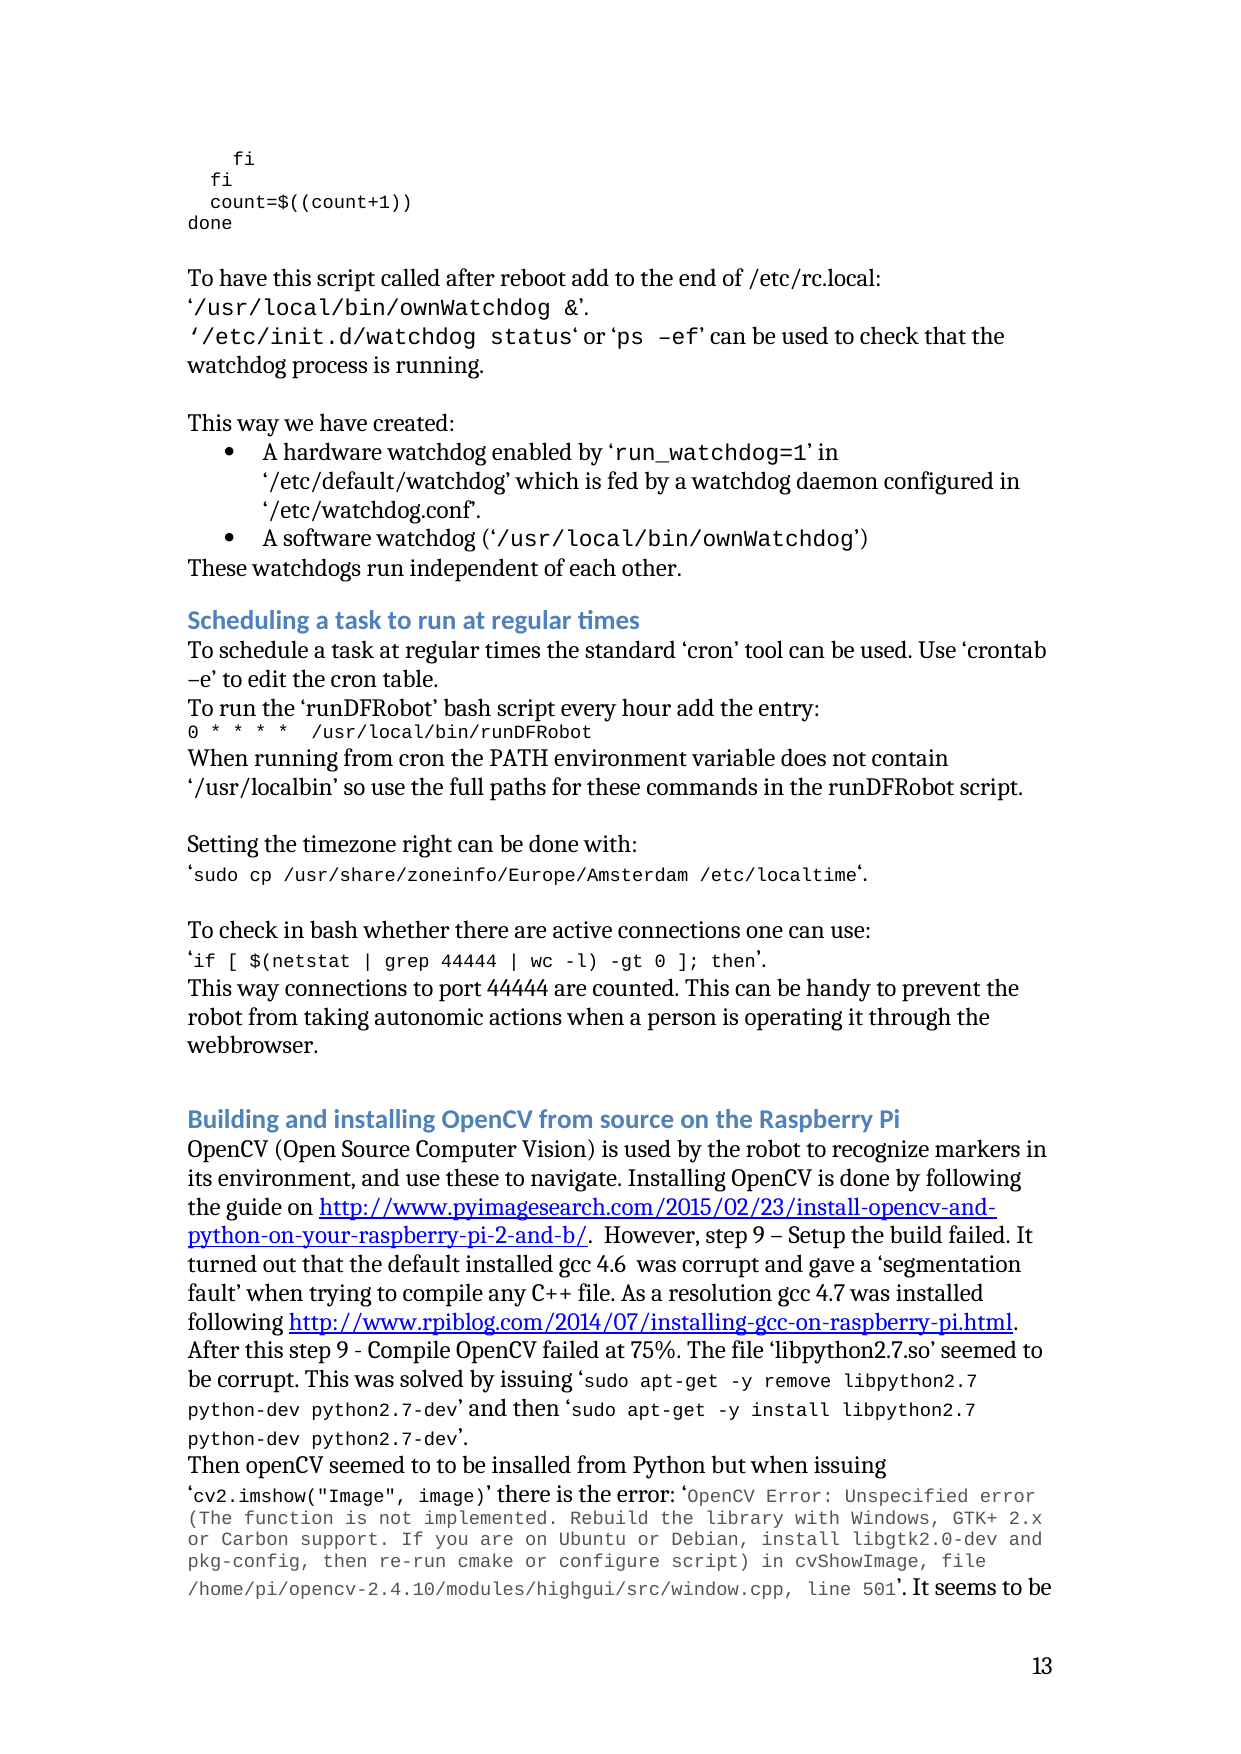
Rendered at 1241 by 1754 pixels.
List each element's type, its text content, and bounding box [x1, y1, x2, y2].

text When running from cron the PATH environment variable does not contain ‘/usr/localbin’ so use the full paths for these commands in the runDFRobot script. [187, 744, 1053, 801]
text This way connections to port 44444 are counted. This can be handy to prevent the robot from taking autonomic actions when a person is operating it through the webbrowser. [187, 974, 1053, 1060]
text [187, 1135, 1053, 1601]
text To check in bash whether there are active connections one can use: [187, 916, 1053, 945]
text count=$((count+1)) [187, 192, 1053, 214]
subtitle Scheduling a task to run at regular times [187, 603, 1053, 636]
text ‘if [ $(netstat | grep 44444 | wc -l) -gt 0 ]; then’. [187, 945, 1053, 974]
text 0 * * * * /usr/local/bin/runDFRobot [187, 723, 1053, 744]
text To schedule a task at regular times the standard ‘cron’ tool can be used. Use ‘crontab –e’ to edit the cron table. [187, 636, 1053, 694]
text ‘/etc/init.d/watchdog status‘ or ‘ps –ef’ can be used to check that the watchdog process is running. [187, 322, 1053, 380]
text To run the ‘runDFRobot’ bash script every hour add the entry: [187, 694, 1053, 723]
list A software watchdog (‘/usr/local/bin/ownWatchdog’) [225, 524, 1053, 554]
text This way we have created: [187, 409, 1053, 437]
text ‘sudo cp /usr/share/zoneinfo/Europe/Amsterdam /etc/localtime‘. [187, 859, 1053, 888]
subtitle Building and installing OpenCV from source on the Raspberry Pi [187, 1102, 1053, 1135]
text fi [187, 171, 1053, 192]
text These watchdogs run independent of each other. [187, 554, 1053, 582]
text Setting the timezone right can be done with: [187, 830, 1053, 859]
text done To have this script called after reboot add to the end of /etc/rc.local: ‘/usr/local/bin/ownWatchdog &’. [187, 214, 1053, 322]
text fi [187, 150, 1053, 171]
list A hardware watchdog enabled by ‘run_watchdog=1’ in ‘/etc/default/watchdog’ which is fed by a watchdog daemon configured in ‘/etc/watchdog.conf’. [225, 437, 1053, 524]
